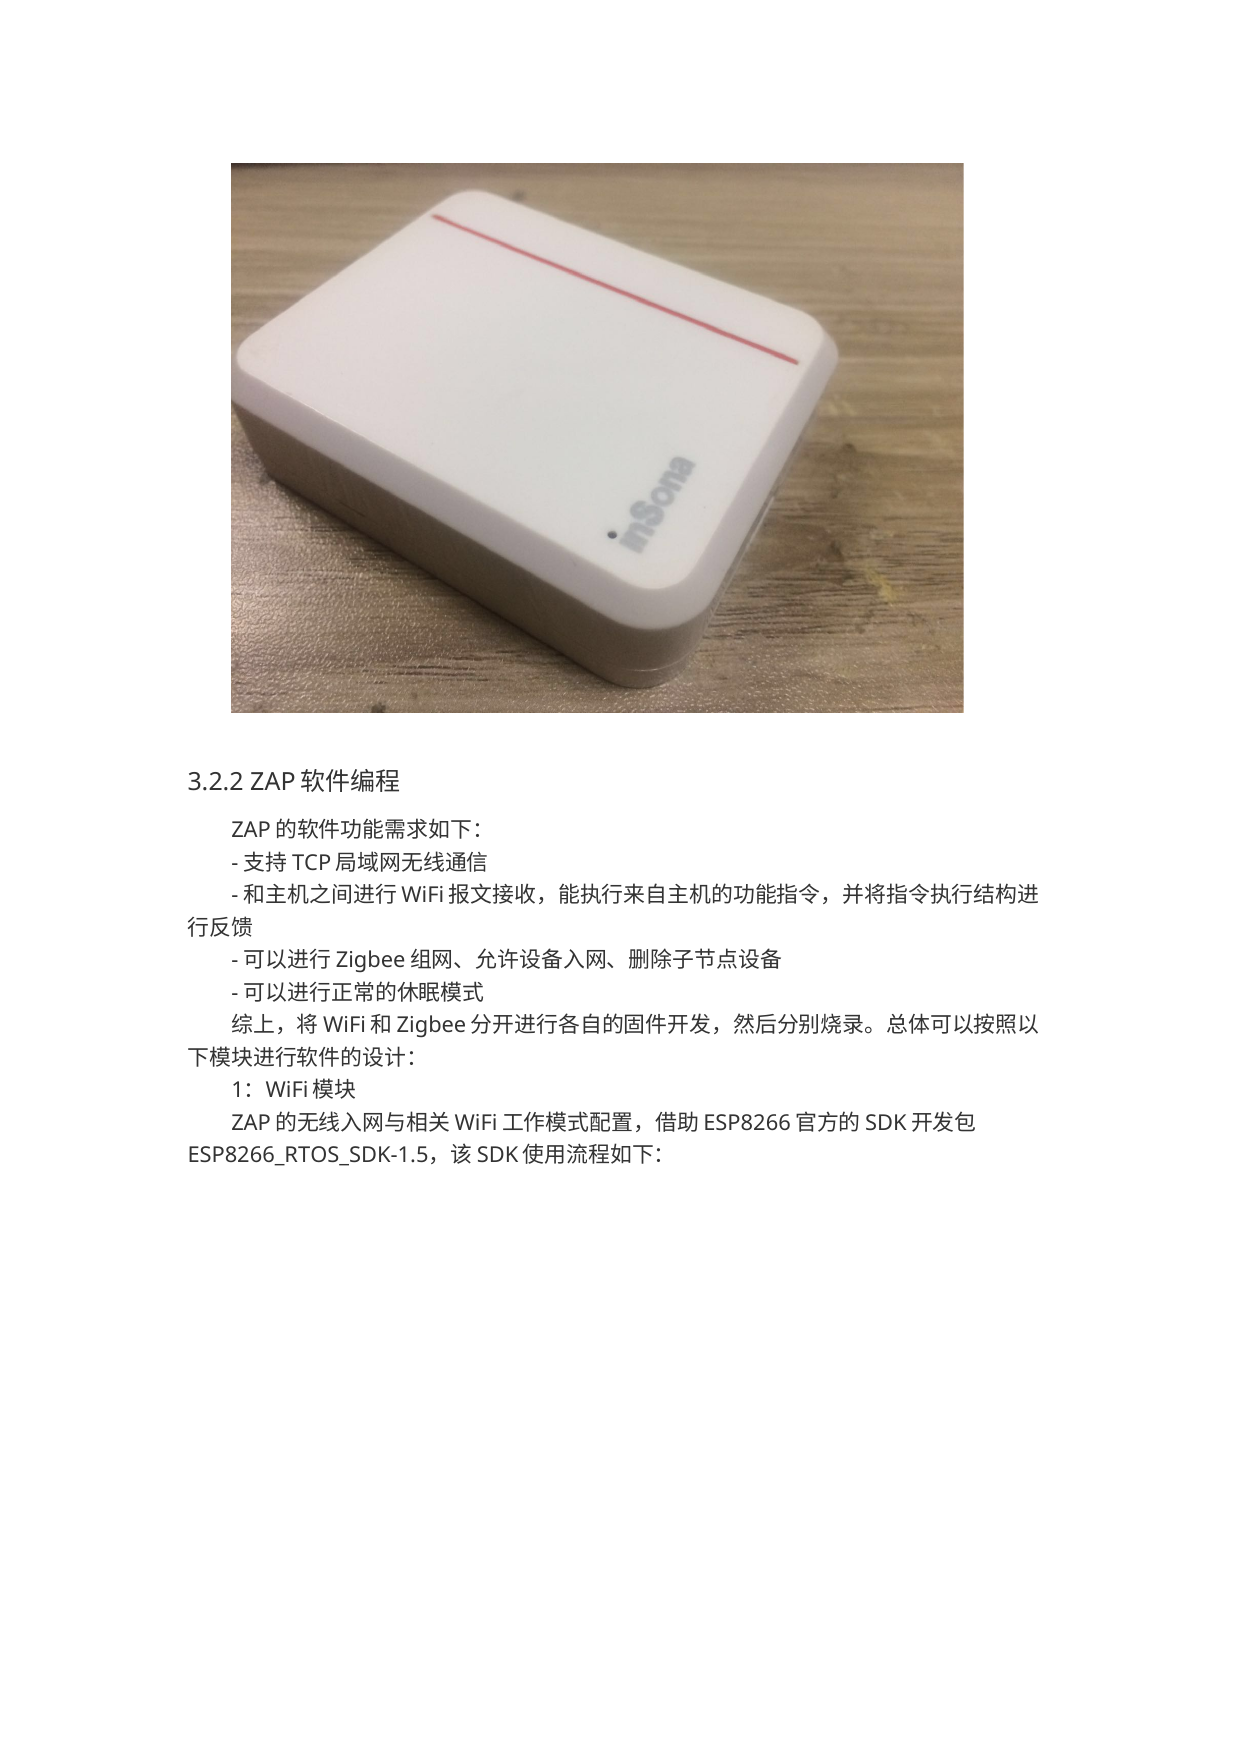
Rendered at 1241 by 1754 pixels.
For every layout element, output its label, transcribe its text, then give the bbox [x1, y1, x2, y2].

text 1：WiFi模块 [187, 1072, 1053, 1104]
text - 可以进行Zigbee组网、允许设备入网、删除子节点设备 [187, 942, 1053, 974]
text - 可以进行正常的休眠模式 [187, 974, 1053, 1007]
text ZAP的软件功能需求如下： [187, 812, 1053, 844]
text - 支持TCP局域网无线通信 [187, 844, 1053, 877]
text 综上，将WiFi和Zigbee分开进行各自的固件开发，然后分别烧录。总体可以按照以下模块进行软件的设计： [187, 1007, 1053, 1072]
text 3.2.2 ZAP软件编程 [187, 747, 1053, 812]
text ZAP的无线入网与相关WiFi工作模式配置，借助ESP8266官方的SDK开发包ESP8266_RTOS_SDK-1.5，该SDK使用流程如下： [187, 1104, 1053, 1169]
picture [231, 163, 964, 713]
text - 和主机之间进行WiFi报文接收，能执行来自主机的功能指令，并将指令执行结构进行反馈 [187, 877, 1053, 942]
